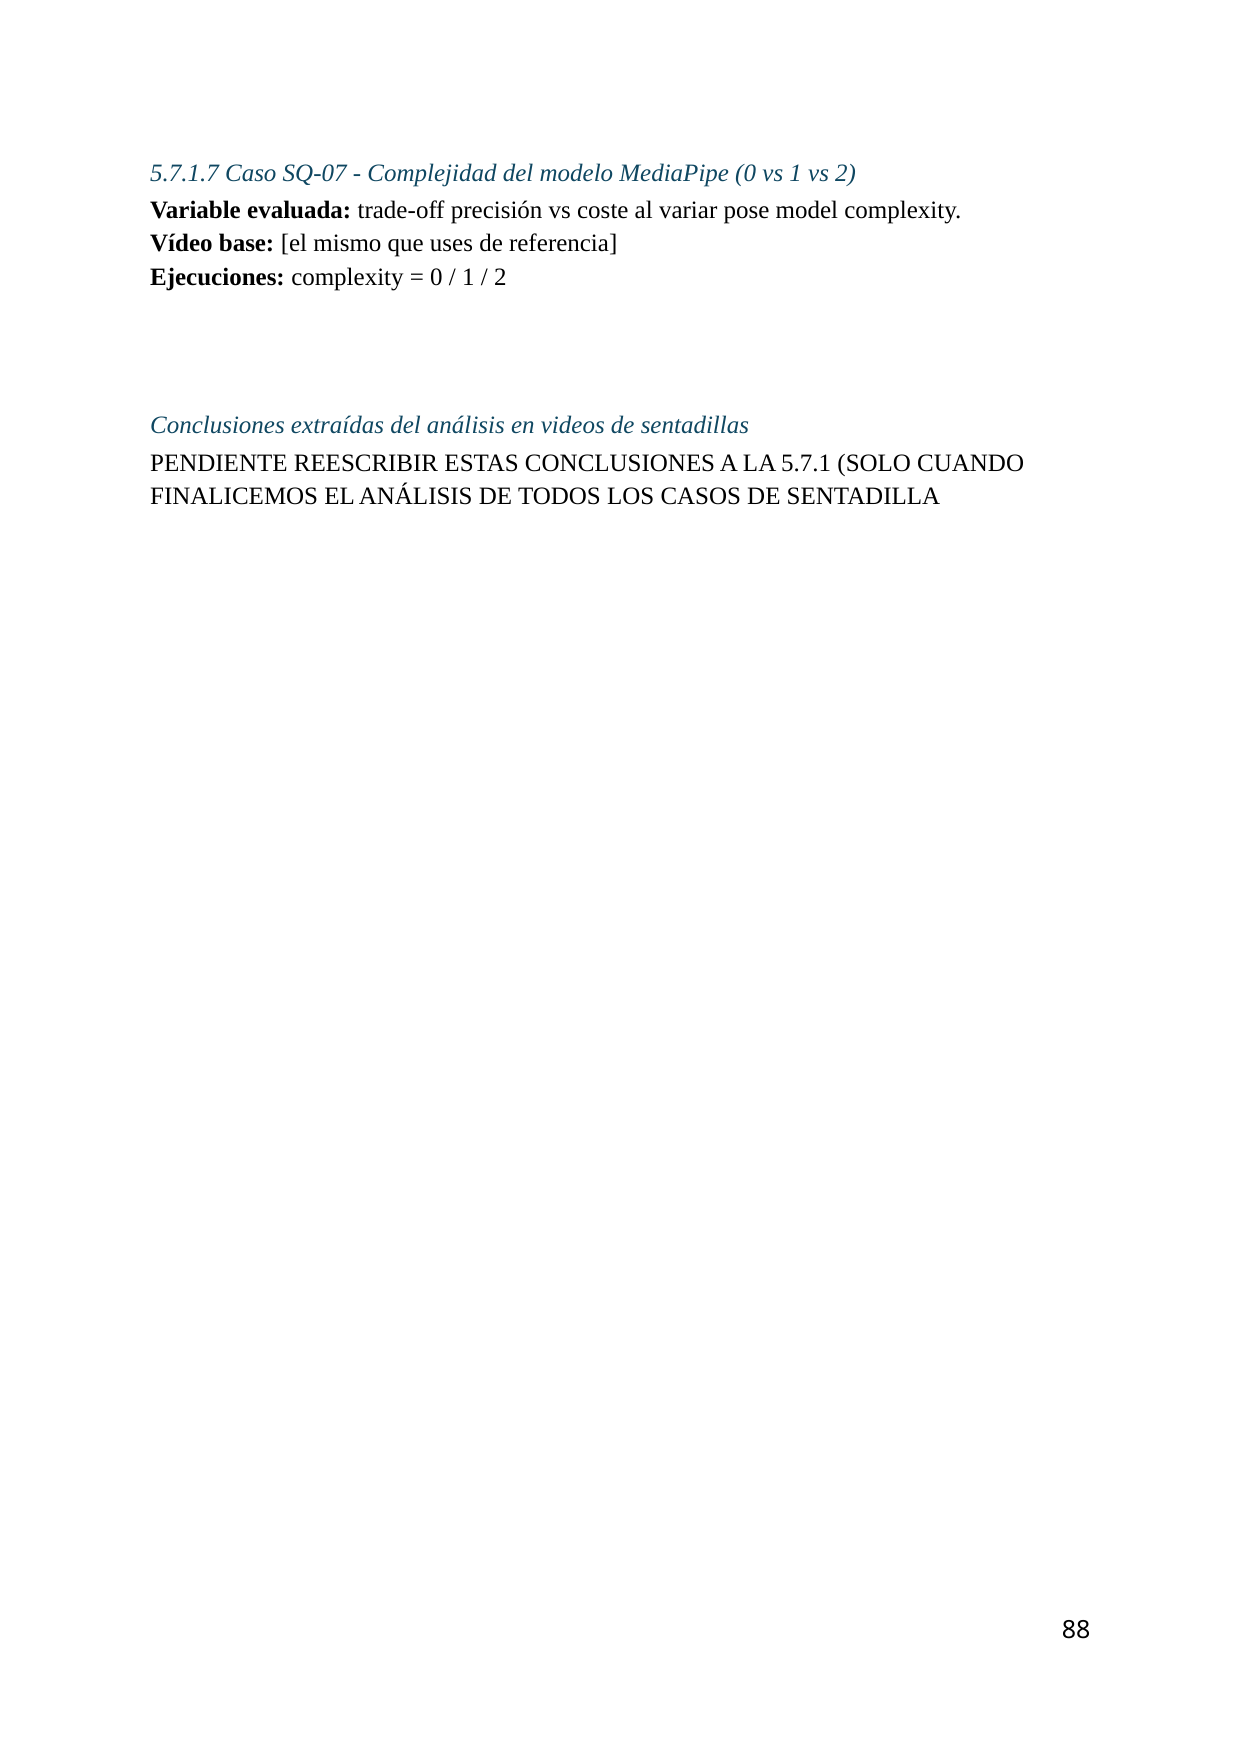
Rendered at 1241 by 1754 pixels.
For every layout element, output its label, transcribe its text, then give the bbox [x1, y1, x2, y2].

subtitle Conclusiones extraídas del análisis en videos de sentadillas [150, 411, 1090, 439]
subtitle 5.7.1.7 Caso SQ-07 - Complejidad del modelo MediaPipe (0 vs 1 vs 2) [150, 158, 1090, 187]
text Variable evaluada: trade-off precisión vs coste al variar pose model complexity. Vídeo base: [el mismo que uses de referencia] Ejecuciones: complexity = 0 / 1 / 2 [150, 196, 1090, 290]
text PENDIENTE REESCRIBIR ESTAS CONCLUSIONES A LA 5.7.1 (SOLO CUANDO FINALICEMOS EL ANÁLISIS DE TODOS LOS CASOS DE SENTADILLA [150, 448, 1090, 509]
